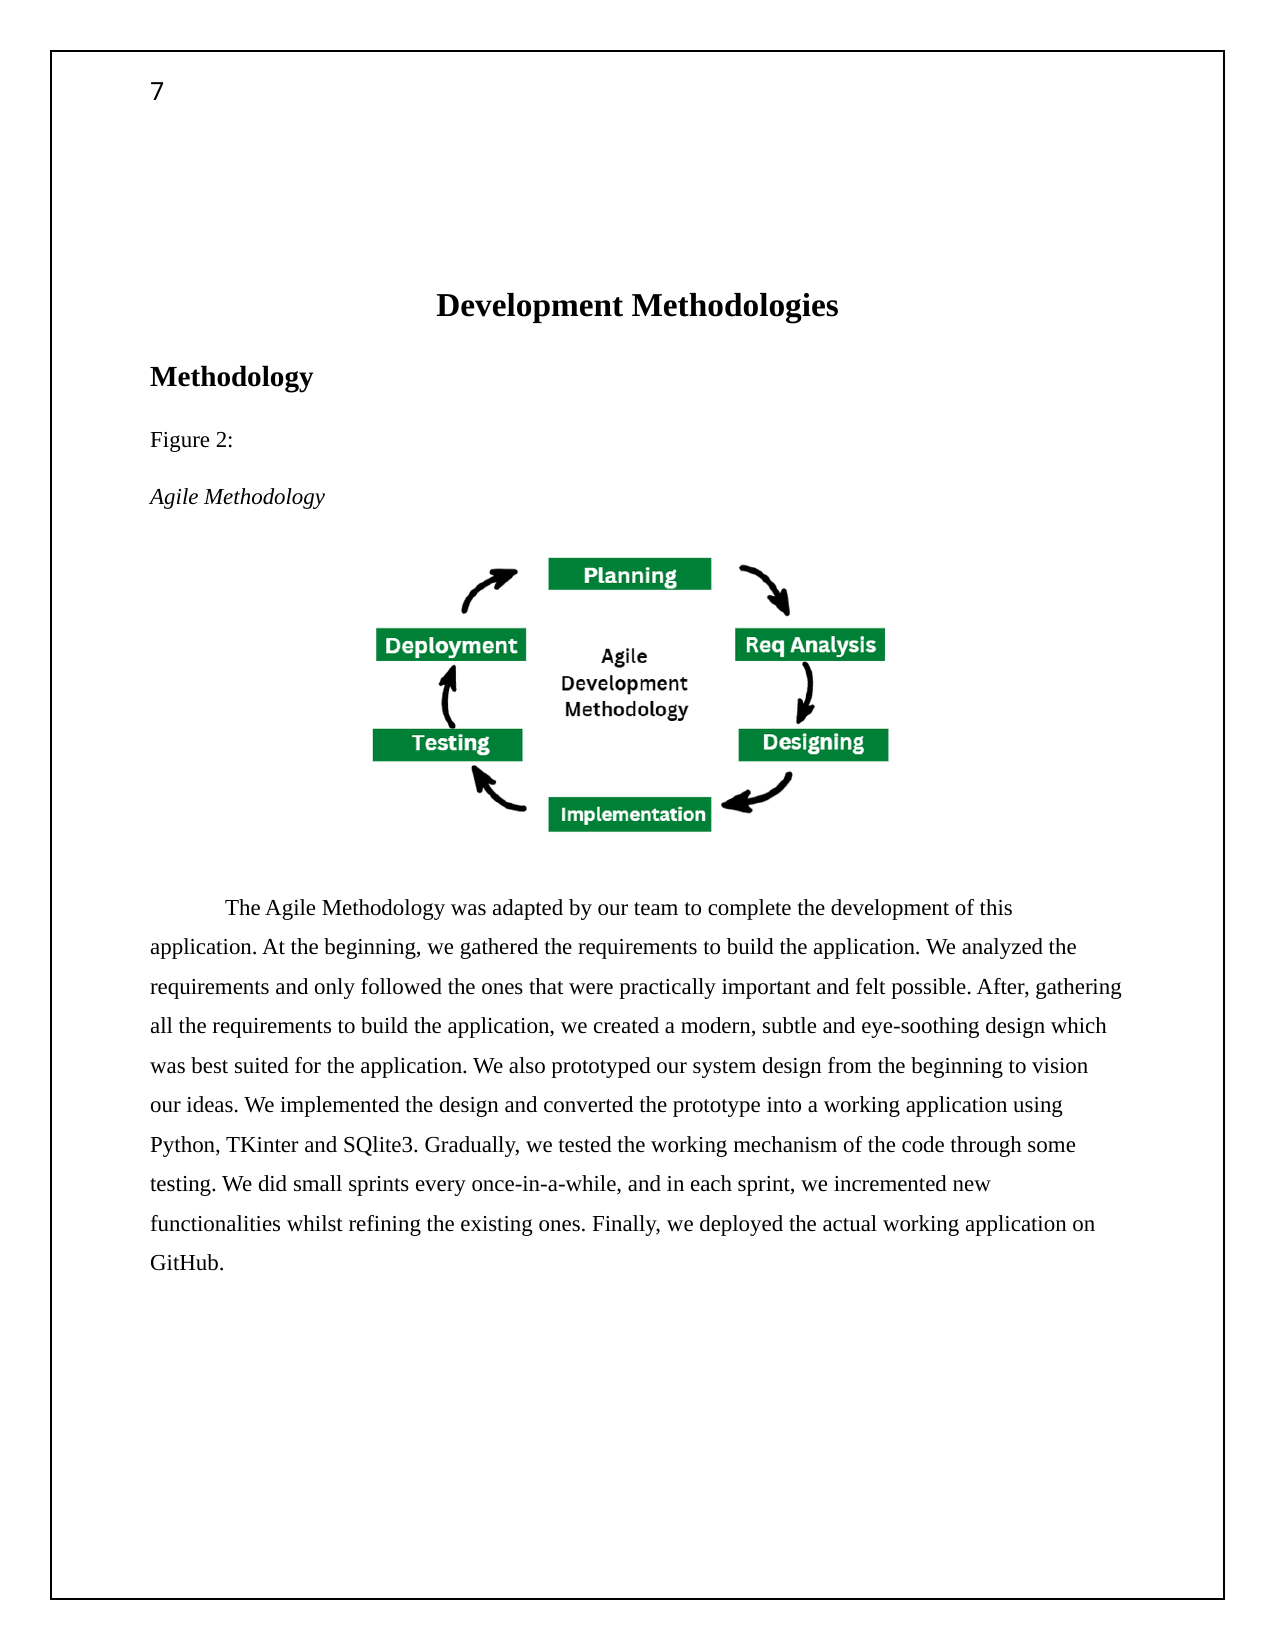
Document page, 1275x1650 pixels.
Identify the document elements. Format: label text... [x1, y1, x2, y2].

text Figure 2: [150, 427, 1125, 453]
text Agile Methodology [150, 483, 1125, 509]
text The Agile Methodology was adapted by our team to complete the development of this application. At the beginning, we gathered the requirements to build the application. We analyzed the requirements and only followed the ones that were practically important and felt possible. After, gathering all the requirements to build the application, we created a modern, subtle and eye-soothing design which was best suited for the application. We also prototyped our system design from the beginning to vision our ideas. We implemented the design and converted the prototype into a working application using Python, TKinter and SQlite3. Gradually, we tested the working mechanism of the code through some testing. We did small sprints every once-in-a-while, and in each sprint, we incremented new functionalities whilst refining the existing ones. Finally, we deployed the actual working application on GitHub. [150, 894, 1125, 1276]
picture [348, 538, 927, 861]
text Methodology [150, 359, 1125, 393]
text Development Methodologies [150, 285, 1125, 324]
